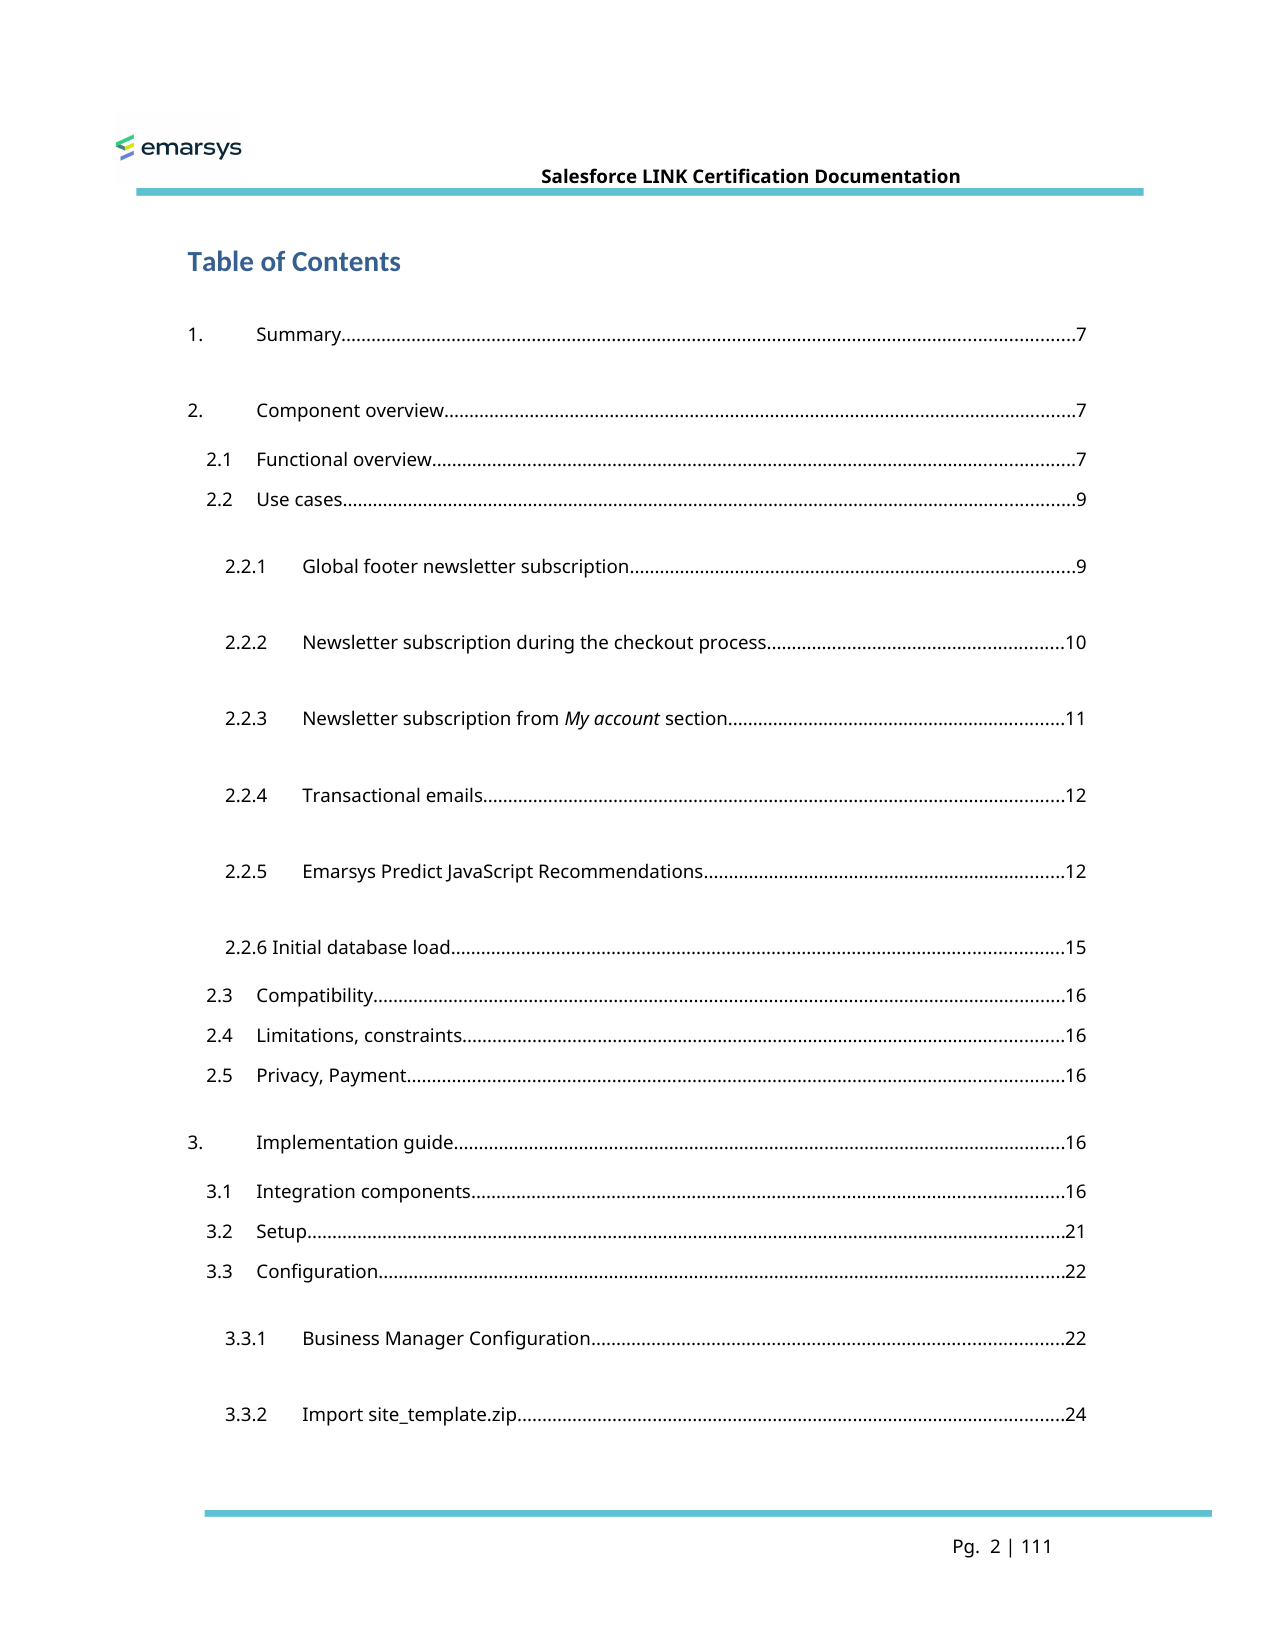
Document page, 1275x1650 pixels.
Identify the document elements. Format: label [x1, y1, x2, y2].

picture [113, 111, 244, 184]
picture [204, 1510, 1212, 1517]
picture [136, 188, 1144, 196]
